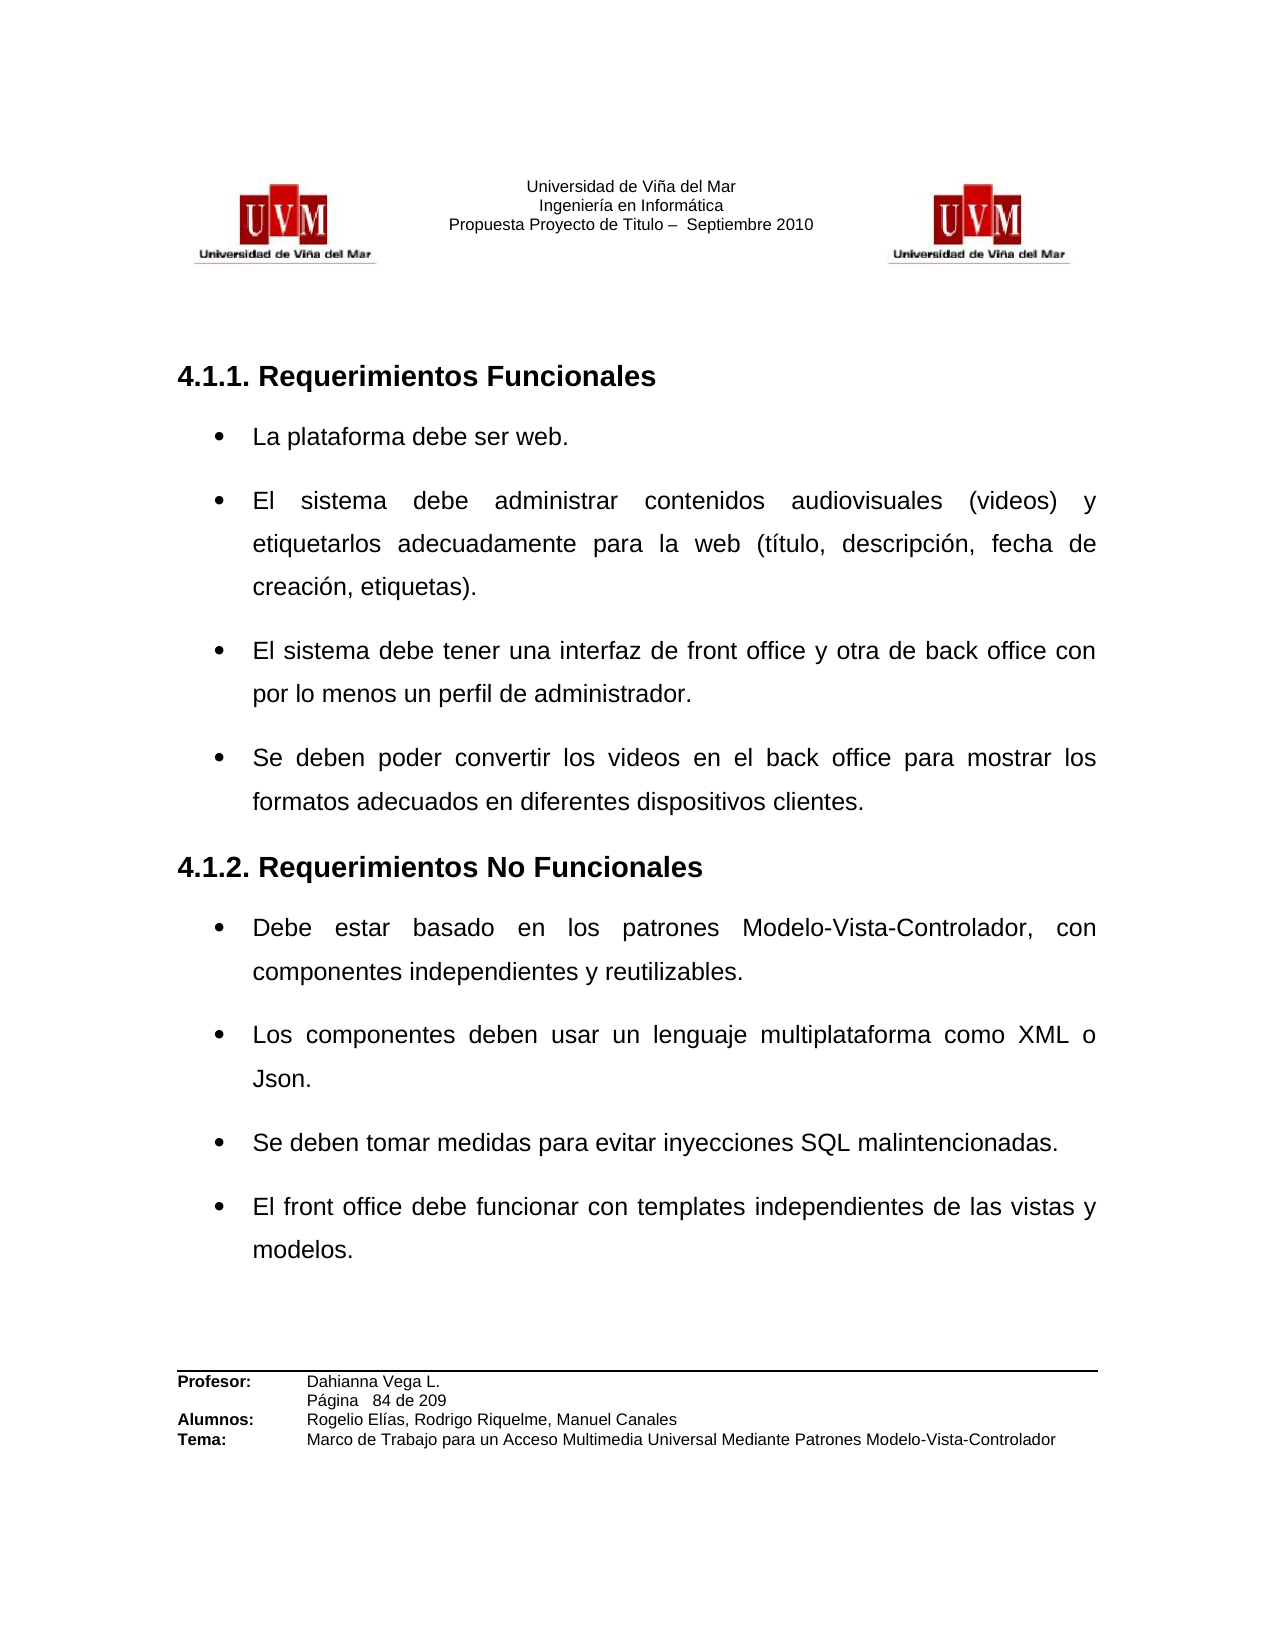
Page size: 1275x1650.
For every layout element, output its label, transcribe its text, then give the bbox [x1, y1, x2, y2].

list Se deben tomar medidas para evitar inyecciones SQL malintencionadas. [215, 1128, 1098, 1156]
picture [871, 176, 1084, 267]
list El front office debe funcionar con templates independientes de las vistas y modelos. [215, 1192, 1098, 1264]
list El sistema debe administrar contenidos audiovisuales (videos) y etiquetarlos adecuadamente para la web (título, descripción, fecha de creación, etiquetas). [215, 486, 1098, 601]
list Se deben poder convertir los videos en el back office para mostrar los formatos adecuados en diferentes dispositivos clientes. [215, 743, 1098, 815]
list El sistema debe tener una interfaz de front office y otra de back office con por lo menos un perfil de administrador. [215, 636, 1098, 708]
list Debe estar basado en los patrones Modelo-Vista-Controlador, con componentes independientes y reutilizables. [215, 913, 1098, 985]
picture [177, 176, 390, 267]
subtitle 4.1.2. Requerimientos No Funcionales [177, 850, 1098, 884]
subtitle 4.1.1. Requerimientos Funcionales [177, 359, 1098, 392]
list Los componentes deben usar un lenguaje multiplataforma como XML o Json. [215, 1020, 1098, 1092]
list La plataforma debe ser web. [215, 422, 1098, 451]
